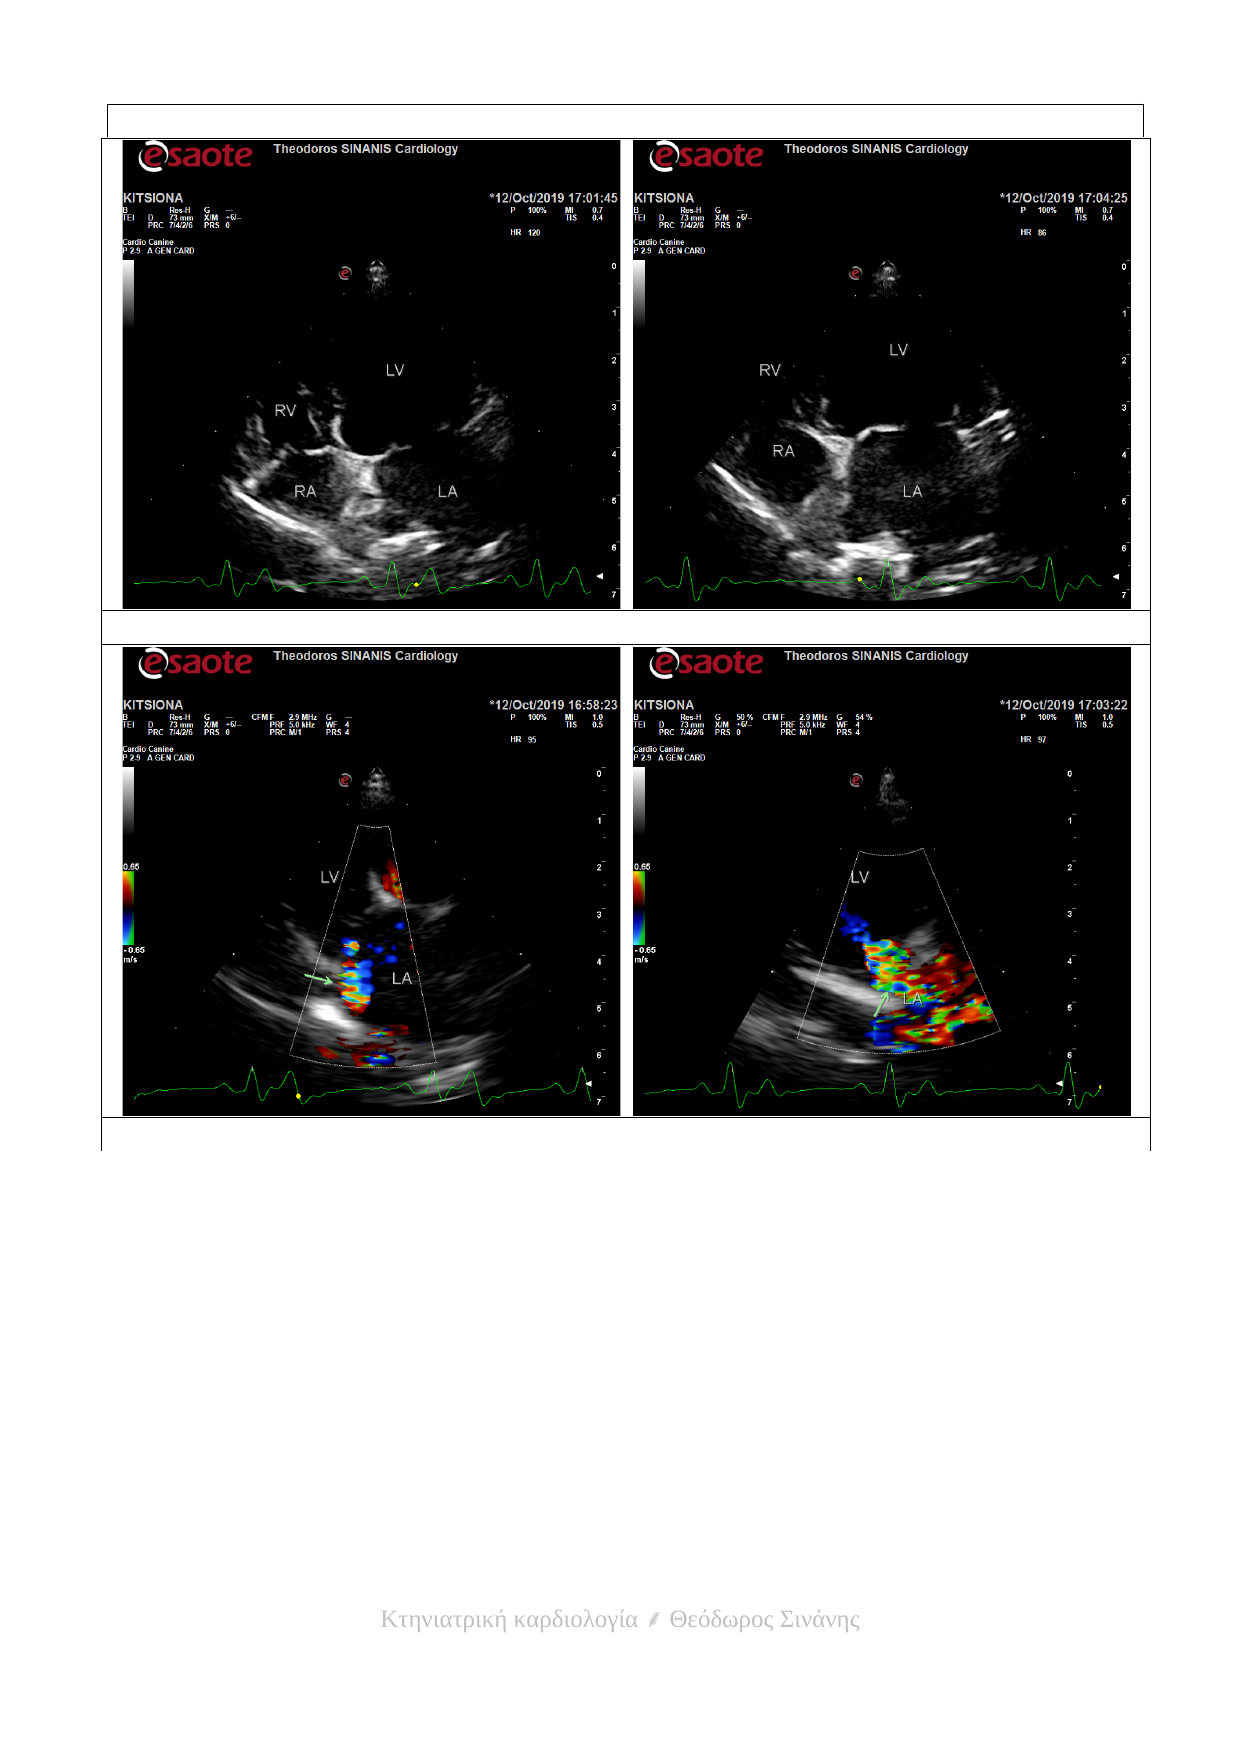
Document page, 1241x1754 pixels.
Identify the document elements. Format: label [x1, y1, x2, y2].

picture [633, 140, 1131, 609]
picture [122, 647, 621, 1116]
picture [122, 140, 621, 609]
picture [633, 647, 1131, 1116]
